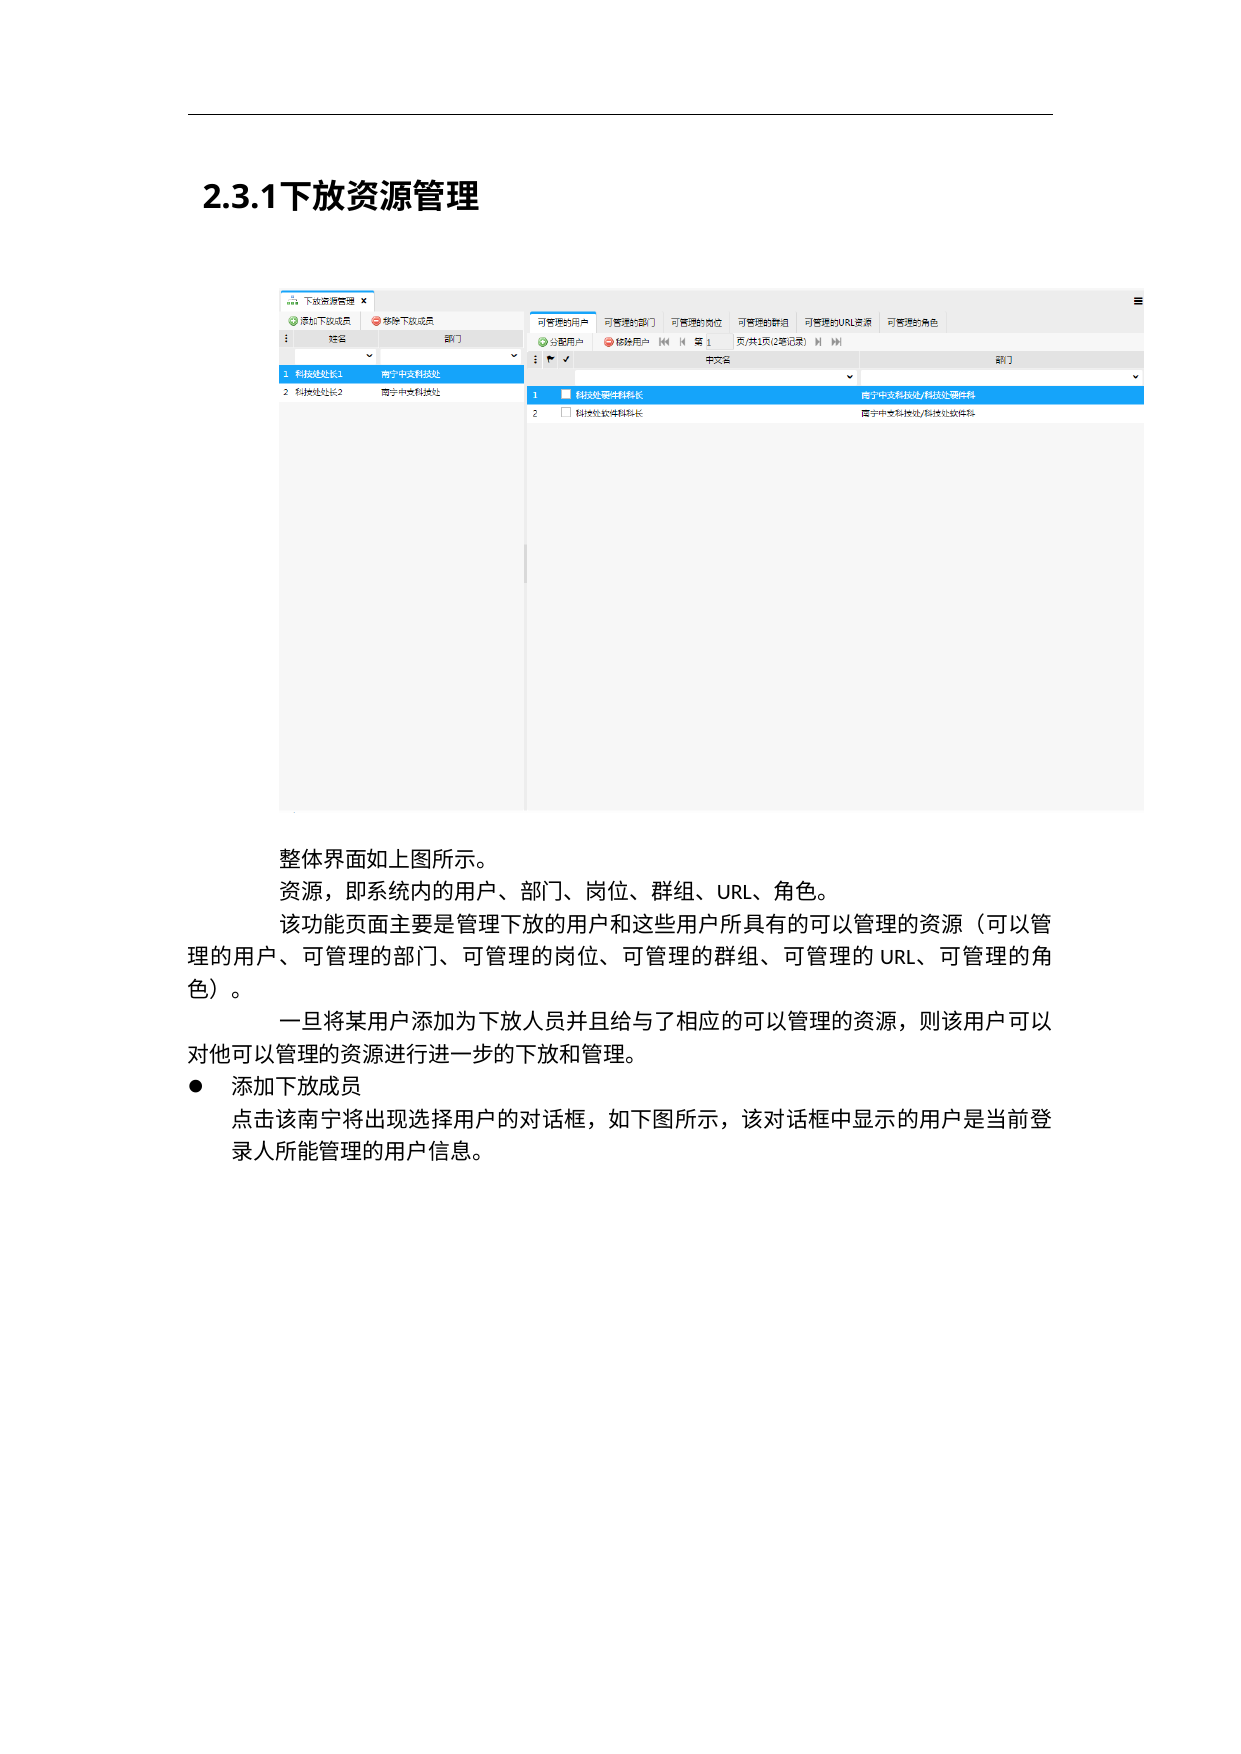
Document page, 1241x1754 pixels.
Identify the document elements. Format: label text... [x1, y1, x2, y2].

text 整体界面如上图所示。 [187, 841, 1053, 874]
text 资源，即系统内的用户、部门、岗位、群组、URL、角色。 [187, 874, 1053, 906]
text 一旦将某用户添加为下放人员并且给与了相应的可以管理的资源，则该用户可以对他可以管理的资源进行进一步的下放和管理。 [187, 1004, 1053, 1069]
list 添加下放成员 [187, 1069, 1053, 1101]
subtitle 下放资源管理 [202, 162, 1053, 227]
list 点击该南宁将出现选择用户的对话框，如下图所示，该对话框中显示的用户是当前登录人所能管理的用户信息。 [231, 1101, 1053, 1166]
text 该功能页面主要是管理下放的用户和这些用户所具有的可以管理的资源（可以管理的用户、可管理的部门、可管理的岗位、可管理的群组、可管理的URL、可管理的角色）。 [187, 906, 1053, 1004]
picture [279, 288, 1144, 813]
